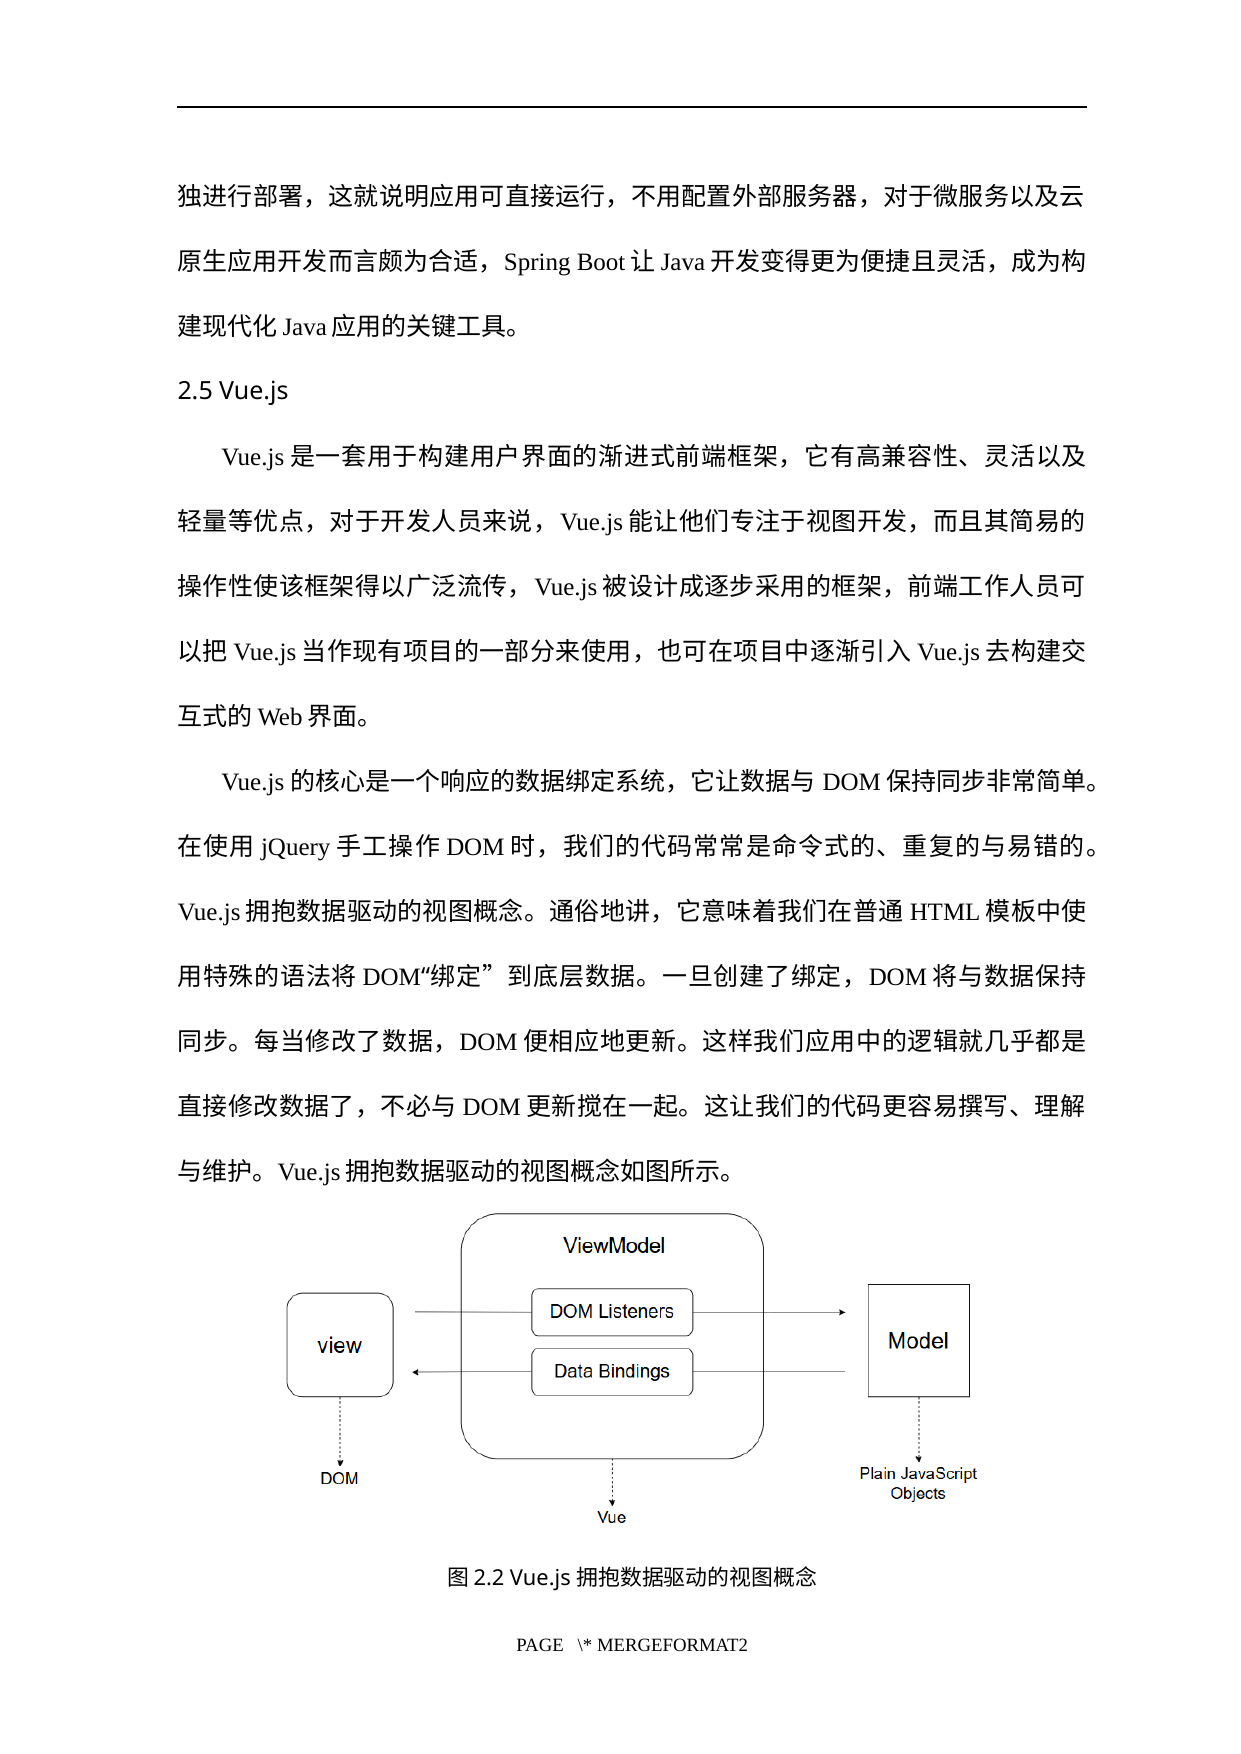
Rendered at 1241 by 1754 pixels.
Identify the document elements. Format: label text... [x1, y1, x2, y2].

text 2.5 Vue.js [177, 357, 1087, 422]
picture [269, 1202, 995, 1548]
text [177, 162, 1087, 357]
text Vue.js是一套用于构建用户界面的渐进式前端框架，它有高兼容性、灵活以及轻量等优点，对于开发人员来说，Vue.js能让他们专注于视图开发，而且其简易的操作性使该框架得以广泛流传，Vue.js被设计成逐步采用的框架，前端工作人员可以把Vue.js当作现有项目的一部分来使用，也可在项目中逐渐引入Vue.js去构建交互式的Web界面。 [177, 422, 1087, 747]
text 图2.2 Vue.js 拥抱数据驱动的视图概念 [177, 1559, 1087, 1592]
text Vue.js 的核心是一个响应的数据绑定系统，它让数据与DOM保持同步非常简单。在使用jQuery手工操作DOM时，我们的代码常常是命令式的、重复的与易错的。Vue.js拥抱数据驱动的视图概念。通俗地讲，它意味着我们在普通HTML模板中使用特殊的语法将DOM“绑定”到底层数据。一旦创建了绑定，DOM将与数据保持同步。每当修改了数据，DOM便相应地更新。这样我们应用中的逻辑就几乎都是直接修改数据了，不必与DOM更新搅在一起。这让我们的代码更容易撰写、理解与维护。Vue.js拥抱数据驱动的视图概念如图所示。 [177, 747, 1087, 1202]
